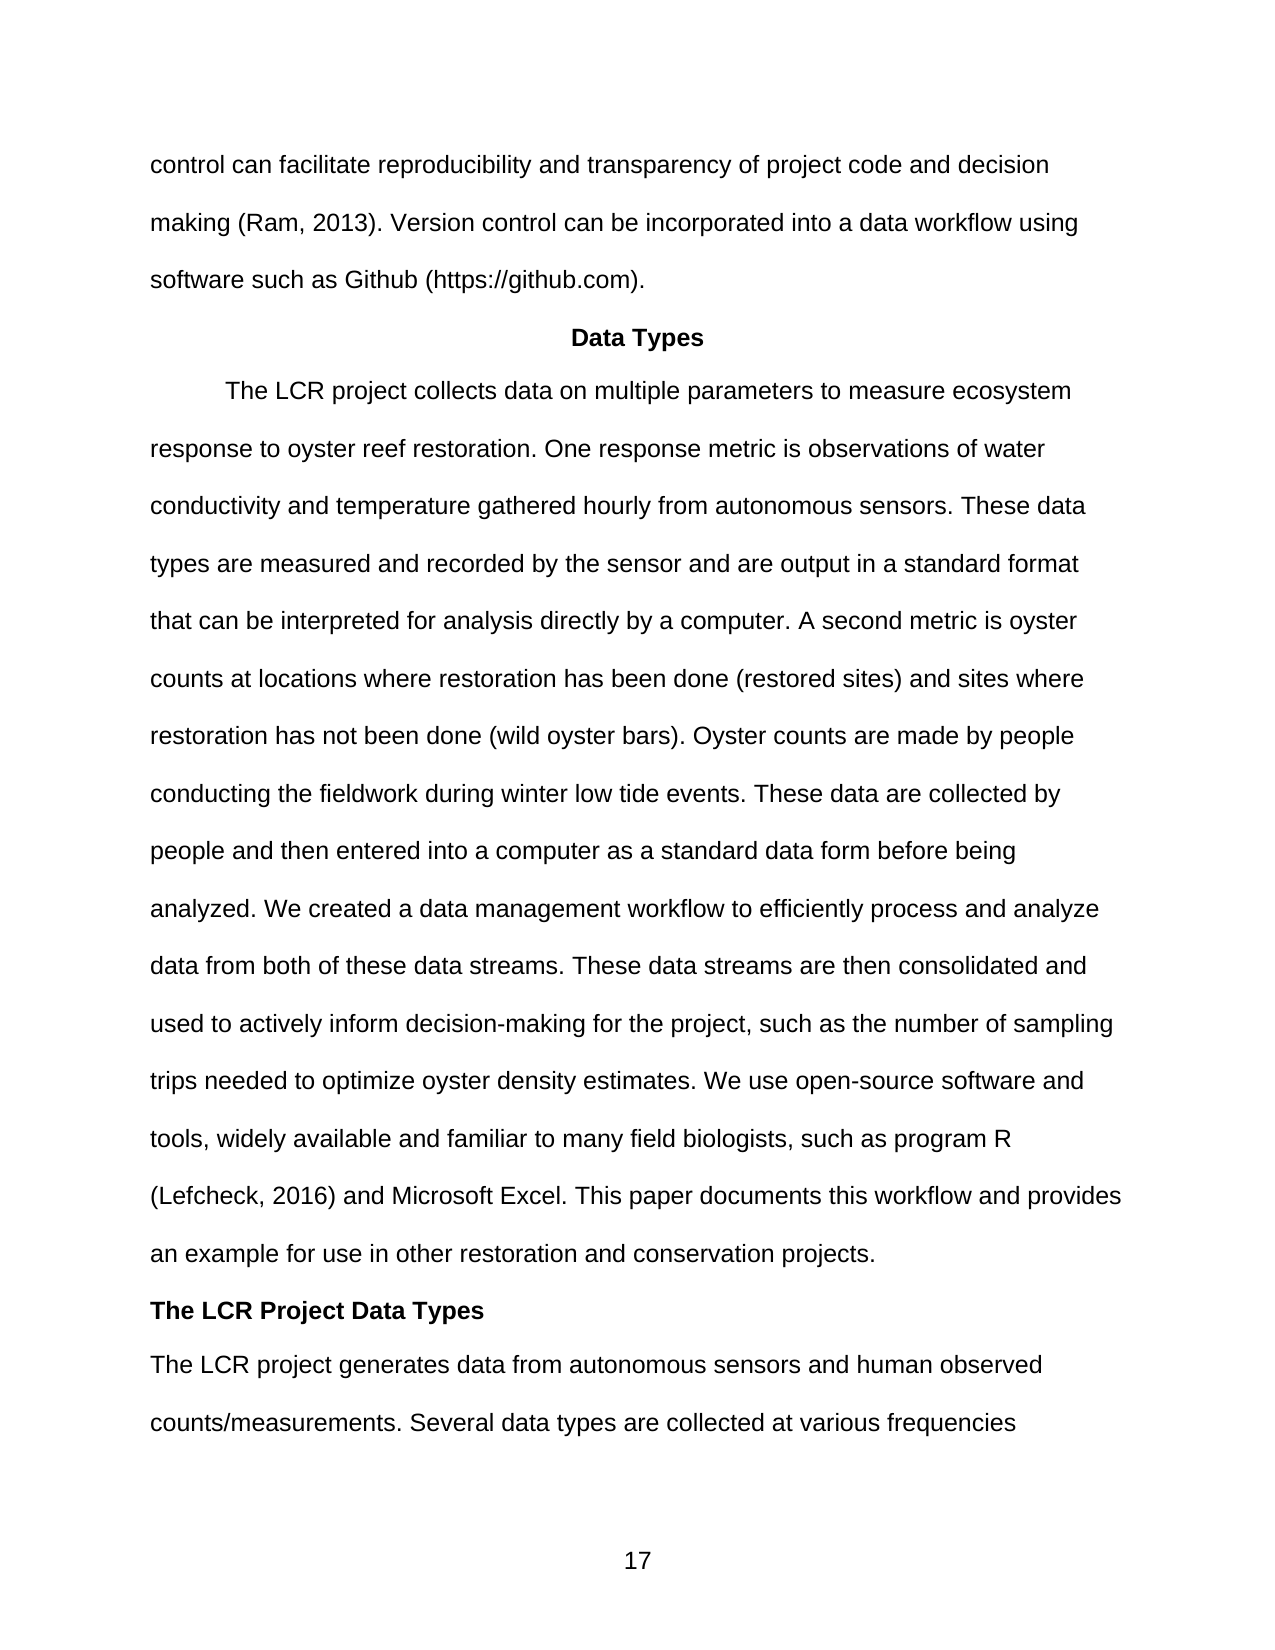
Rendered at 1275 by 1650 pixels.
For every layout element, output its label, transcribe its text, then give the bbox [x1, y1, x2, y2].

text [150, 1350, 1125, 1436]
text The LCR project collects data on multiple parameters to measure ecosystem response to oyster reef restoration. One response metric is observations of water conductivity and temperature gathered hourly from autonomous sensors. These data types are measured and recorded by the sensor and are output in a standard format that can be interpreted for analysis directly by a computer. A second metric is oyster counts at locations where restoration has been done (restored sites) and sites where restoration has not been done (wild oyster bars). Oyster counts are made by people conducting the fieldwork during winter low tide events. These data are collected by people and then entered into a computer as a standard data form before being analyzed. We created a data management workflow to efficiently process and analyze data from both of these data streams. These data streams are then consolidated and used to actively inform decision-making for the project, such as the number of sampling trips needed to optimize oyster density estimates. We use open-source software and tools, widely available and familiar to many field biologists, such as program R (Lefcheck, 2016) and Microsoft Excel. This paper documents this workflow and provides an example for use in other restoration and conservation projects. [150, 376, 1125, 1267]
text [150, 150, 1125, 294]
subtitle The LCR Project Data Types [150, 1296, 1125, 1325]
subtitle Data Types [150, 322, 1125, 351]
